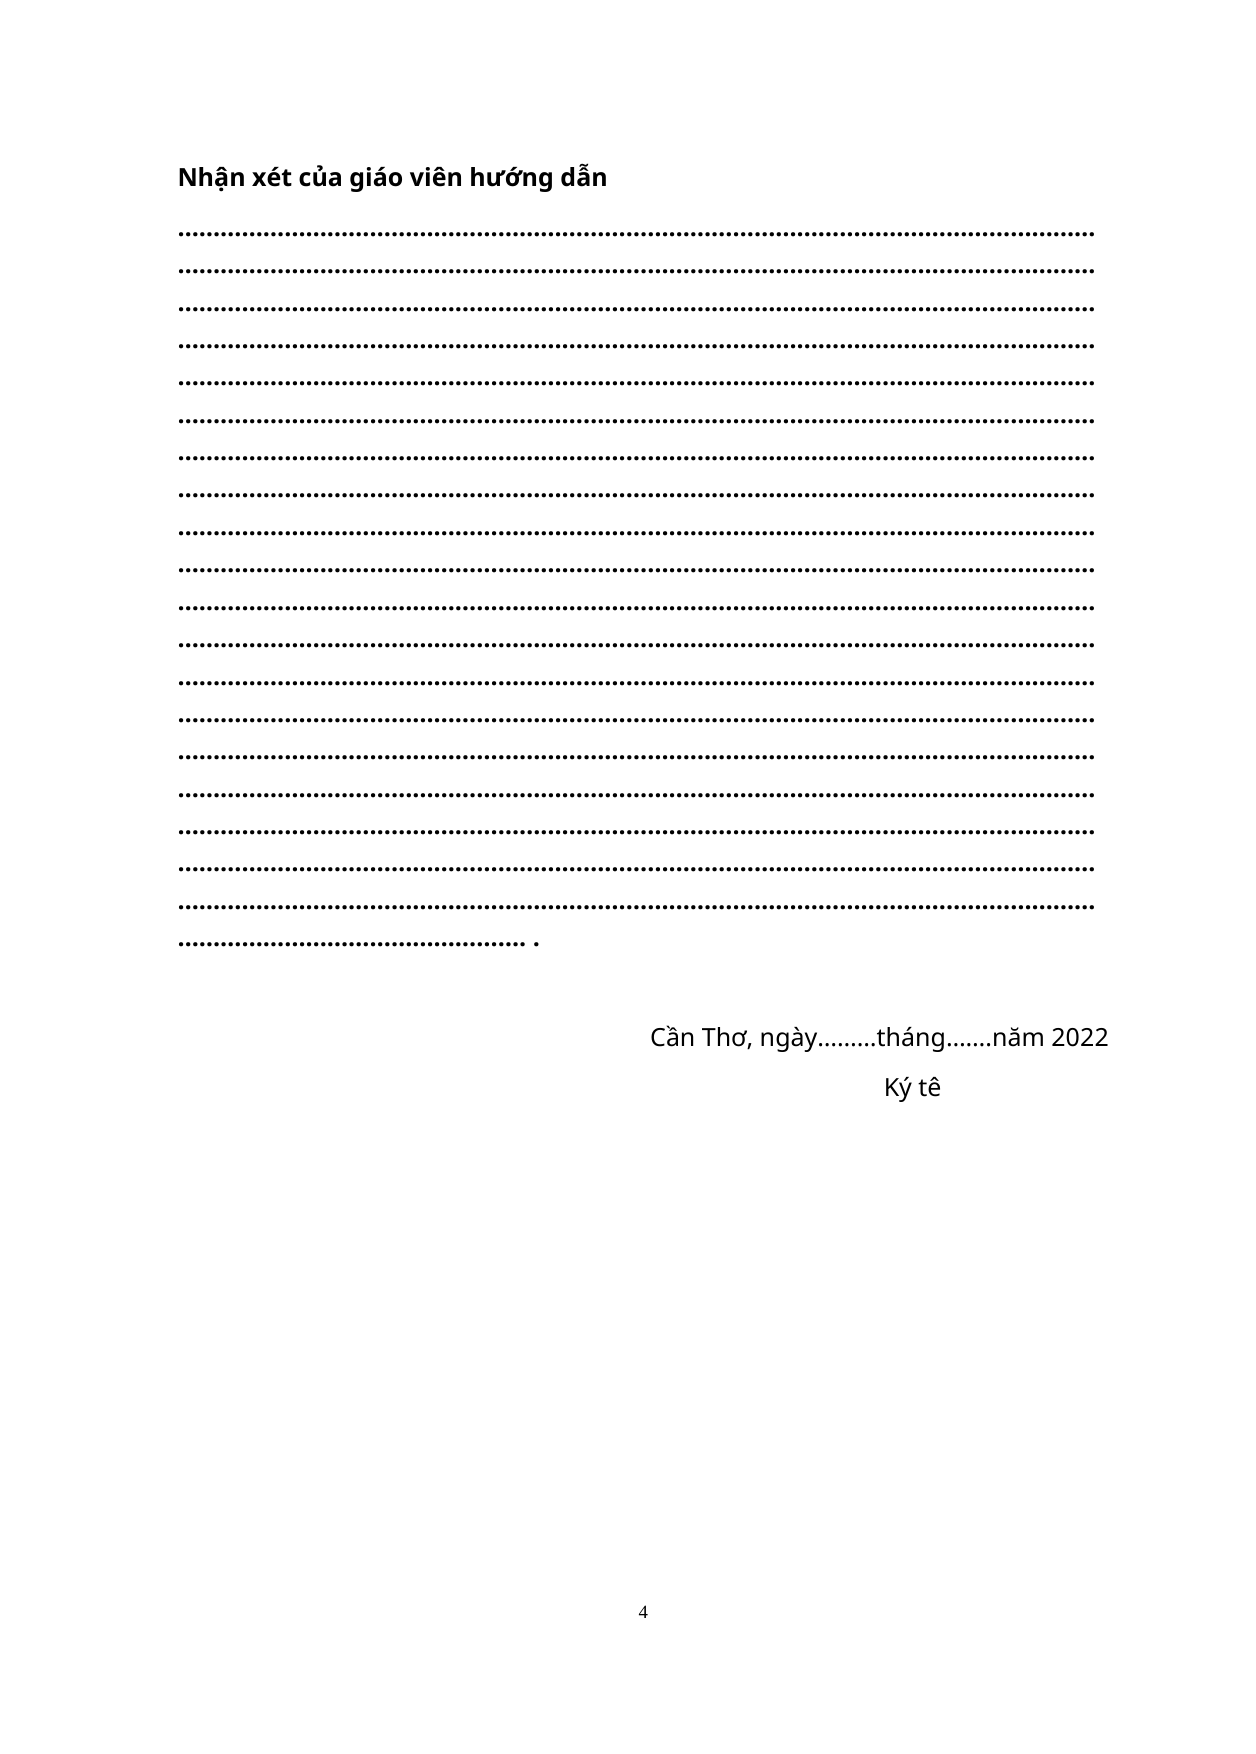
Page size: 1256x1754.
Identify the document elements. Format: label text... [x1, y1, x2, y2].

text Cần Thơ, ngày………tháng…….năm 2022 [177, 1020, 1108, 1054]
text Ký tê [840, 1069, 1108, 1104]
text Nhận xét của giáo viên hướng dẫn [177, 159, 1108, 193]
text ……………………………………………………………………………………………………………………………………………………………………………………………………………………………………………………………………………………………………………………………………………………………………………………………………………………………………………………………………………………………………………………………………………………………………………………………………………………………………………………………………………………………………………………………………………………………………………………………………………………………………………………………………………………………………………………………………………………………………………………………………………………………………………………………………………………………………………………………………………………………………………………………………………………………………………………………………………………………………………………………………………………………………………………………………………………………………………………………………………………………………………………………………………………………………………………………………………………………………………………………………………………………………………………………………………………………………………………………………………………………………………………………………………………………………………………………………………………………………………………………………………………………………………………………………………………………………………………………………………………………………………………………………………………………………………………………………………………………………………. . [177, 209, 1108, 954]
